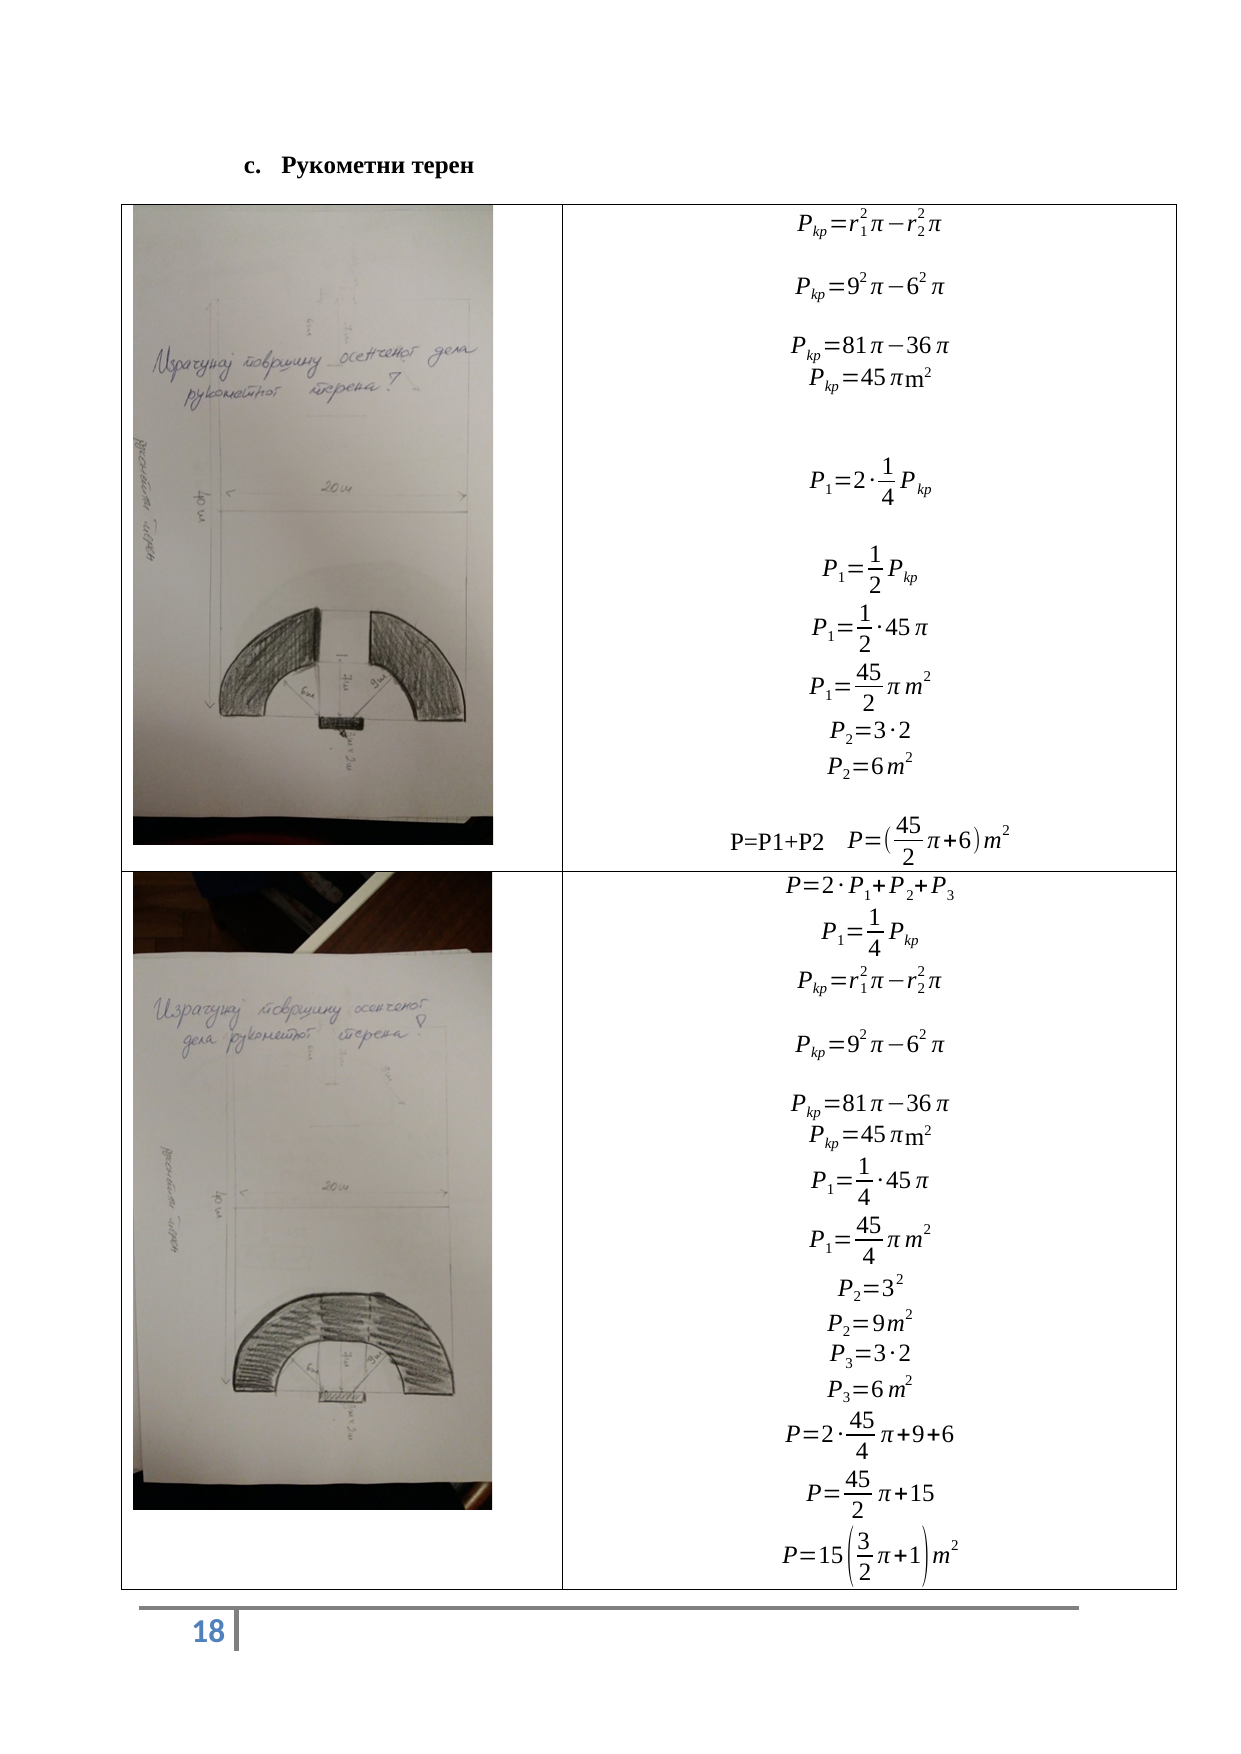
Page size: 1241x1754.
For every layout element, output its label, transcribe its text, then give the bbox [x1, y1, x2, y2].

table_header m2 P=P1+P2 [563, 205, 1176, 871]
table_cell [122, 872, 562, 1589]
list Рукометни терен [244, 150, 1090, 179]
table_header [122, 205, 562, 871]
table_cell m2 [563, 872, 1176, 1589]
picture [133, 872, 493, 1510]
picture [133, 205, 494, 845]
